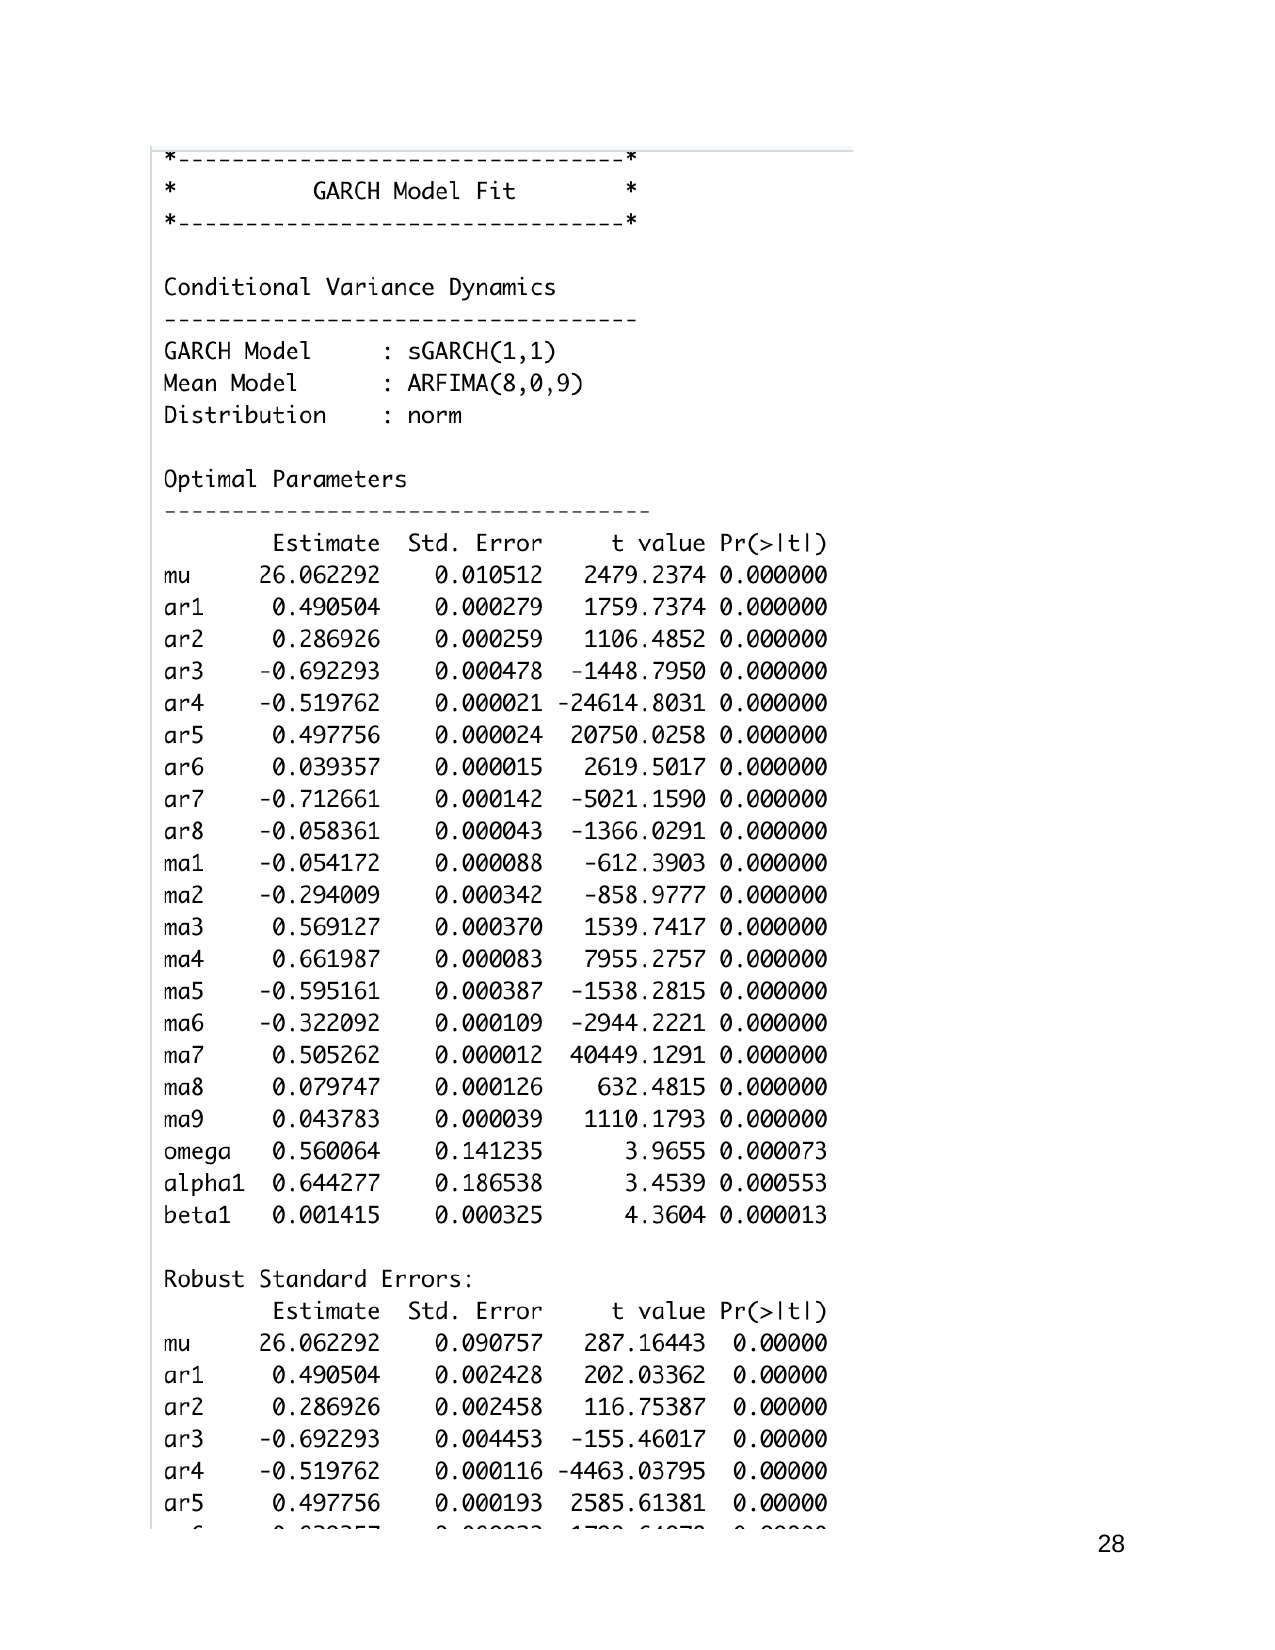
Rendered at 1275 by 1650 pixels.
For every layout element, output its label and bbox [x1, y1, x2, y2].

picture [150, 146, 854, 1529]
